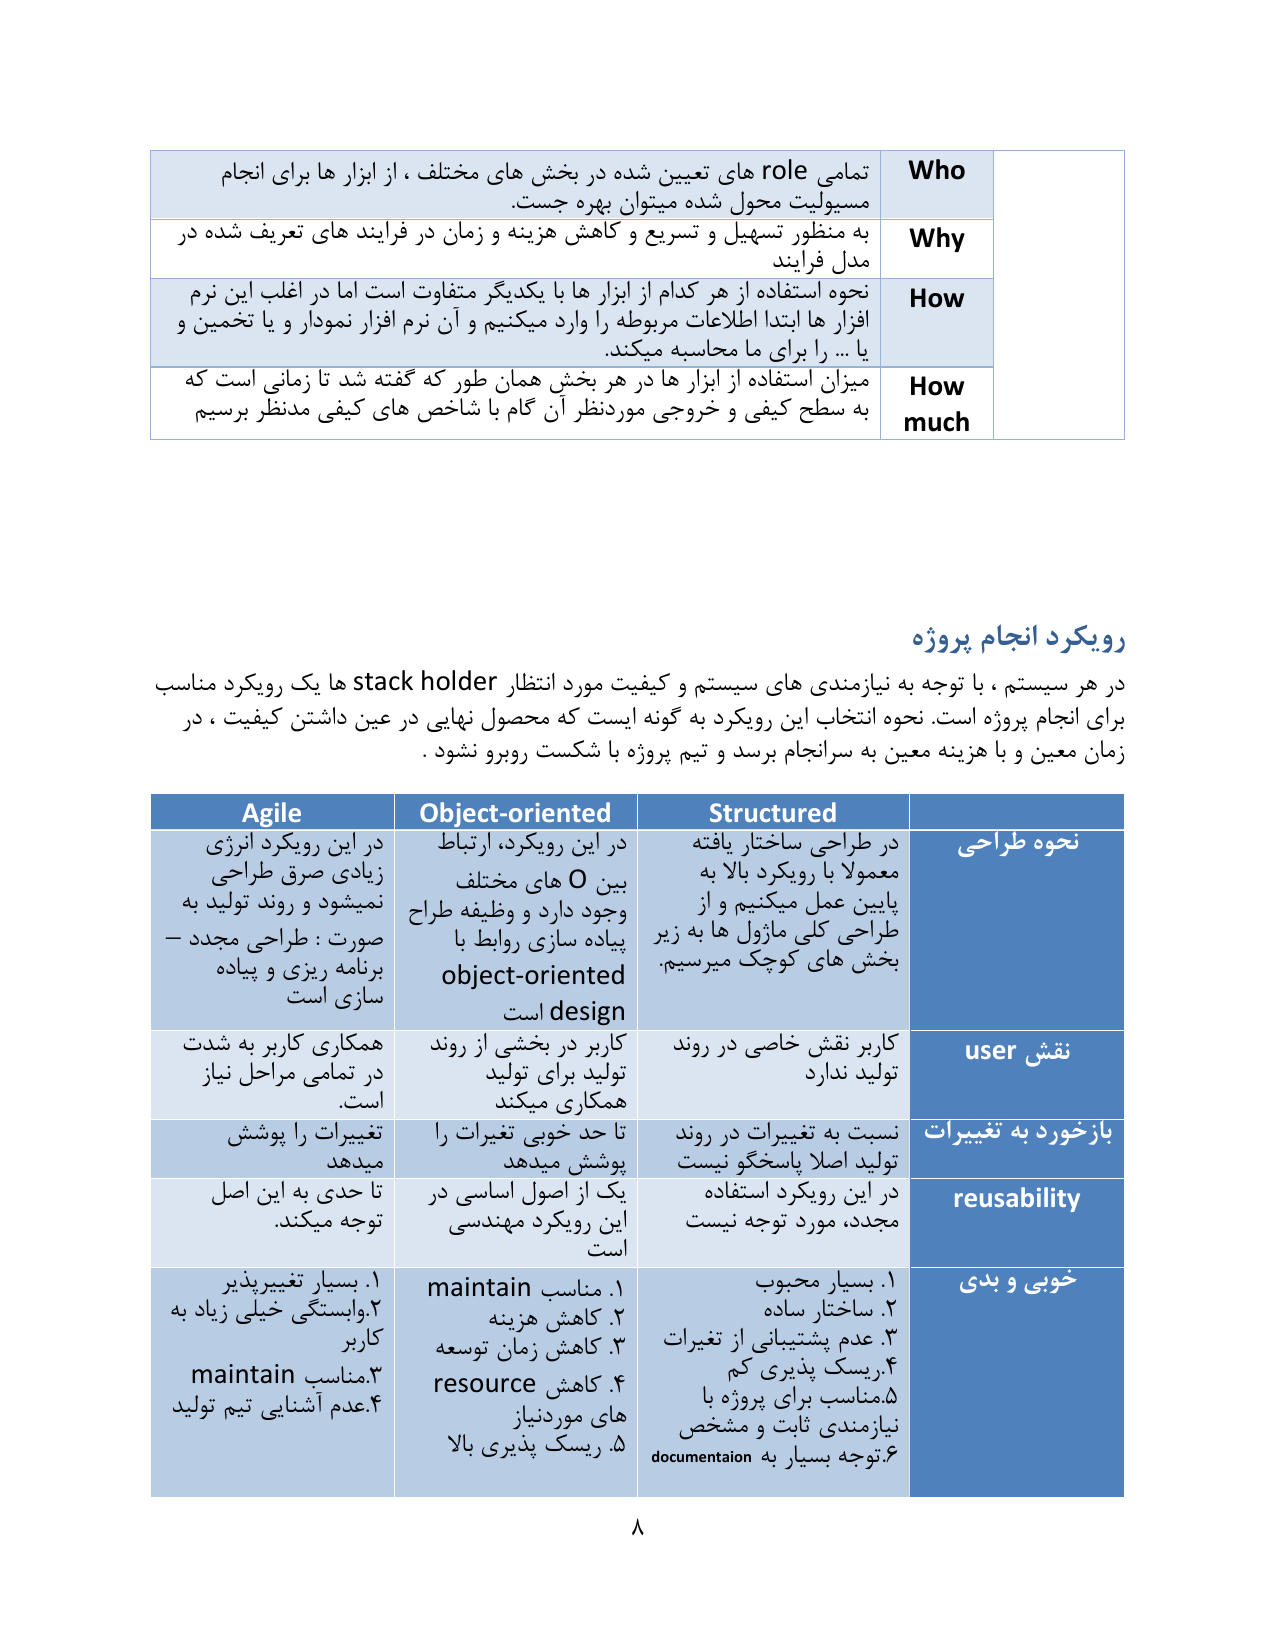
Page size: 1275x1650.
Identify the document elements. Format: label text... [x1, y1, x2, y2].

table_cell reusability [910, 1179, 1124, 1267]
subtitle رویکرد انجام پروژه [150, 624, 1125, 657]
table_cell در طراحی ساختار یافته معمولا با رویکرد بالا به پایین عمل میکنیم و از طراحی کلی ماژول ها به زیر بخش های کوچک میرسیم. [638, 831, 909, 1030]
table_cell How much [881, 368, 993, 439]
table_header Structured [638, 794, 909, 829]
table_header Object-oriented [395, 794, 637, 829]
table_cell How [881, 279, 993, 366]
table_cell 1. مناسب maintain 2. کاهش هزینه 3. کاهش زمان توسعه 4. کاهش resource های موردنیاز 5. ریسک پذیری بالا [395, 1268, 637, 1497]
table_cell میزان استفاده از ابزار ها در هر بخش همان طور که گفته شد تا زمانی است که به سطح کیفی و خروجی موردنظر آن گام با شاخص های کیفی مدنظر برسیم [151, 368, 880, 439]
table_cell در این رویکرد، ارتباط بین O های مختلف وجود دارد و وظیفه طراح پیاده سازی روابط با object-oriented design است [395, 831, 637, 1030]
table_cell نسبت به تغییرات در روند تولید اصلا پاسخگو نیست [638, 1120, 909, 1178]
table_cell تغییرات را پوشش میدهد [151, 1120, 394, 1178]
table_cell تمامی role های تعیین شده در بخش های مختلف ، از ابزار ها برای انجام مسیولیت محول شده میتوان بهره جست. [151, 151, 880, 218]
table_cell نحوه استفاده از هر کدام از ابزار ها با یکدیگر متفاوت است اما در اغلب این نرم افزار ها ابتدا اطلاعات مربوطه را وارد میکنیم و آن نرم افزار نمودار و یا تخمین و یا ... را برای ما محاسبه میکند. [151, 279, 880, 366]
table_cell کاربر در بخشی از روند تولید برای تولید همکاری میکند [395, 1031, 637, 1119]
table_cell نقش user [910, 1031, 1124, 1119]
table_cell کاربر نقش خاصی در روند تولید ندارد [638, 1031, 909, 1119]
table_header Agile [151, 794, 394, 829]
table_cell نحوه طراحی [910, 831, 1124, 1030]
table_cell بازخورد به تغییرات [910, 1120, 1124, 1178]
table_cell تا حدی به این اصل توجه میکند. [151, 1179, 394, 1267]
table_cell Who [881, 151, 993, 218]
table_header [910, 794, 1124, 829]
text در هر سیستم ، با توجه به نیازمندی های سیستم و کیفیت مورد انتظار stack holder ها یک رویکرد مناسب برای انجام پروژه است. نحوه انتخاب این رویکرد به گونه ایست که محصول نهایی در عین داشتن کیفیت ، در زمان معین و با هزینه معین به سرانجام برسد و تیم پروژه با شکست روبرو نشود . [150, 662, 1125, 768]
table_cell یک از اصول اساسی در این رویکرد مهندسی است [395, 1179, 637, 1267]
table_cell به منظور تسهیل و تسریع و کاهش هزینه و زمان در فرایند های تعریف شده در مدل فرایند [151, 220, 880, 278]
table_cell همکاری کاربر به شدت در تمامی مراحل نیاز است. [151, 1031, 394, 1119]
table_cell تا حد خوبی تغیرات را پوشش میدهد [395, 1120, 637, 1178]
table_cell 1. بسیار محبوب 2. ساختار ساده 3. عدم پشتیبانی از تغیرات 4.ریسک پذیری کم 5.مناسب برای پروژه با نیازمندی ثابت و مشخص 6.توجه بسیار به documentaion [638, 1268, 909, 1497]
table_cell خوبی و بدی [910, 1268, 1124, 1497]
table_cell در این رویکرد استفاده مجدد، مورد توجه نیست [638, 1179, 909, 1267]
table_cell Why [881, 220, 993, 278]
table_cell 1. بسیار تغییرپذیر 2.وابستگی خیلی زیاد به کاربر 3.مناسب maintain 4.عدم آشنایی تیم تولید [151, 1268, 394, 1497]
table_cell در این رویکرد انرژی زیادی صرق طراحی نمیشود و روند تولید به صورت : طراحی مجدد – برنامه ریزی و پیاده سازی است [151, 831, 394, 1030]
